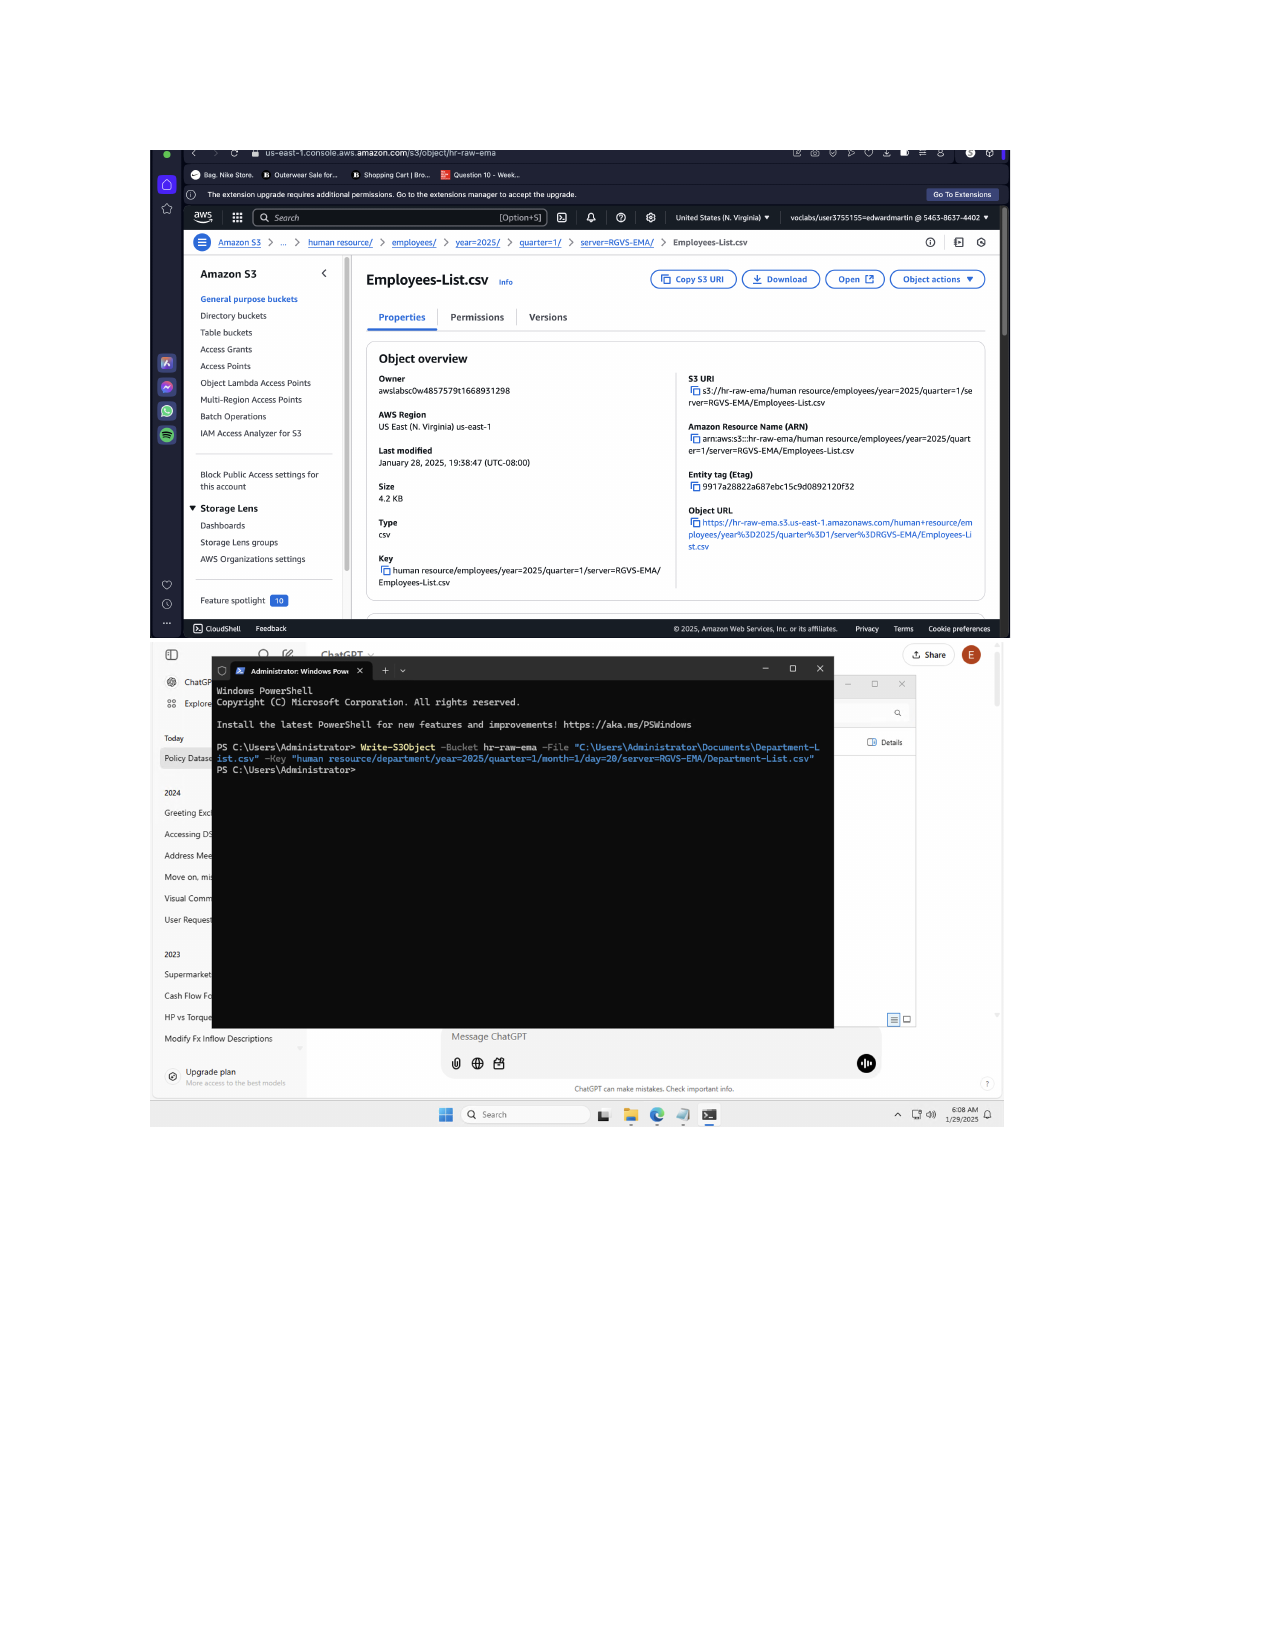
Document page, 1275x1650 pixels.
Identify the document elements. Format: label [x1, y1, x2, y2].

picture [150, 642, 1004, 1127]
picture [150, 150, 1011, 638]
